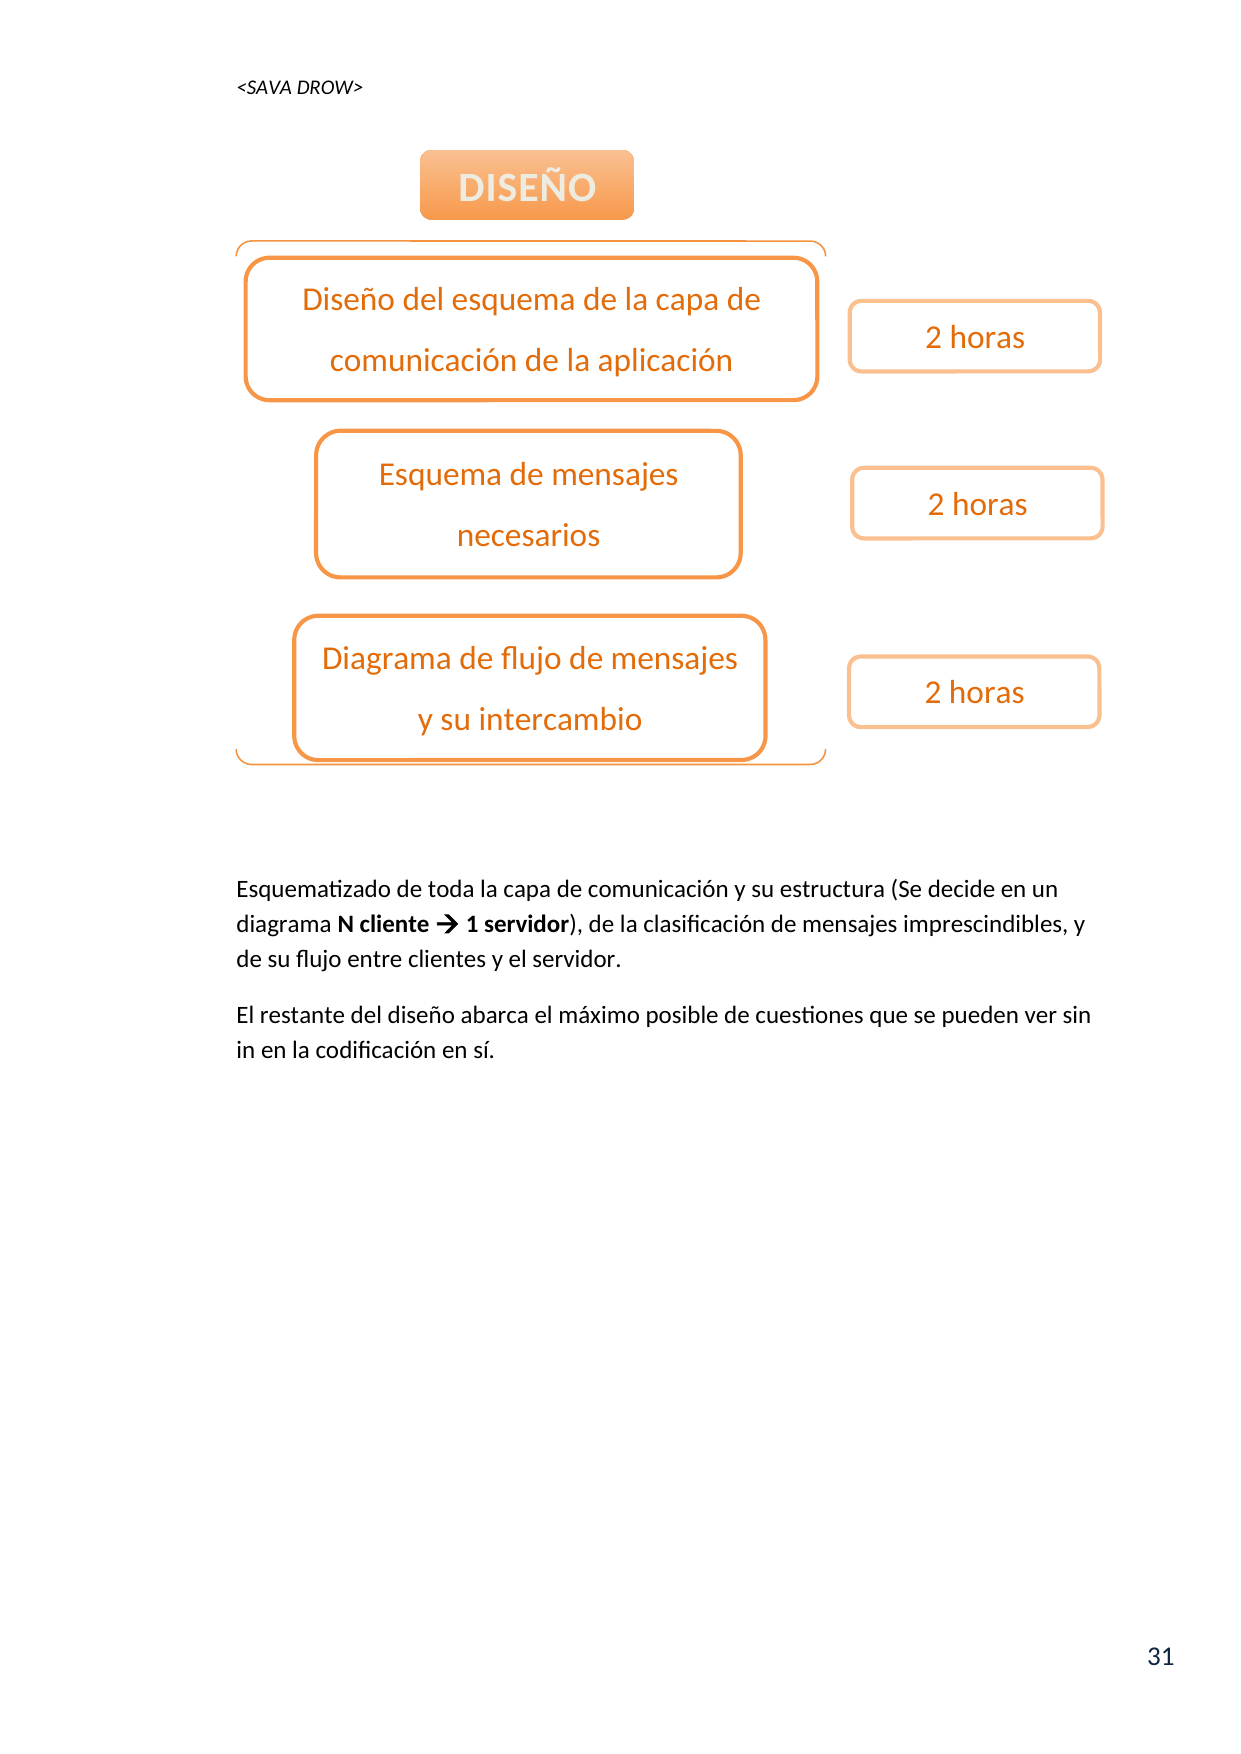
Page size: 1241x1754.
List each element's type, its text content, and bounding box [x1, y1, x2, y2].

text Esquematizado de toda la capa de comunicación y su estructura (Se decide en un diagrama N cliente 1 servidor), de la clasificación de mensajes imprescindibles, y de su flujo entre clientes y el servidor. [236, 873, 1092, 974]
text El restante del diseño abarca el máximo posible de cuestiones que se pueden ver sin in en la codificación en sí. [236, 999, 1092, 1065]
